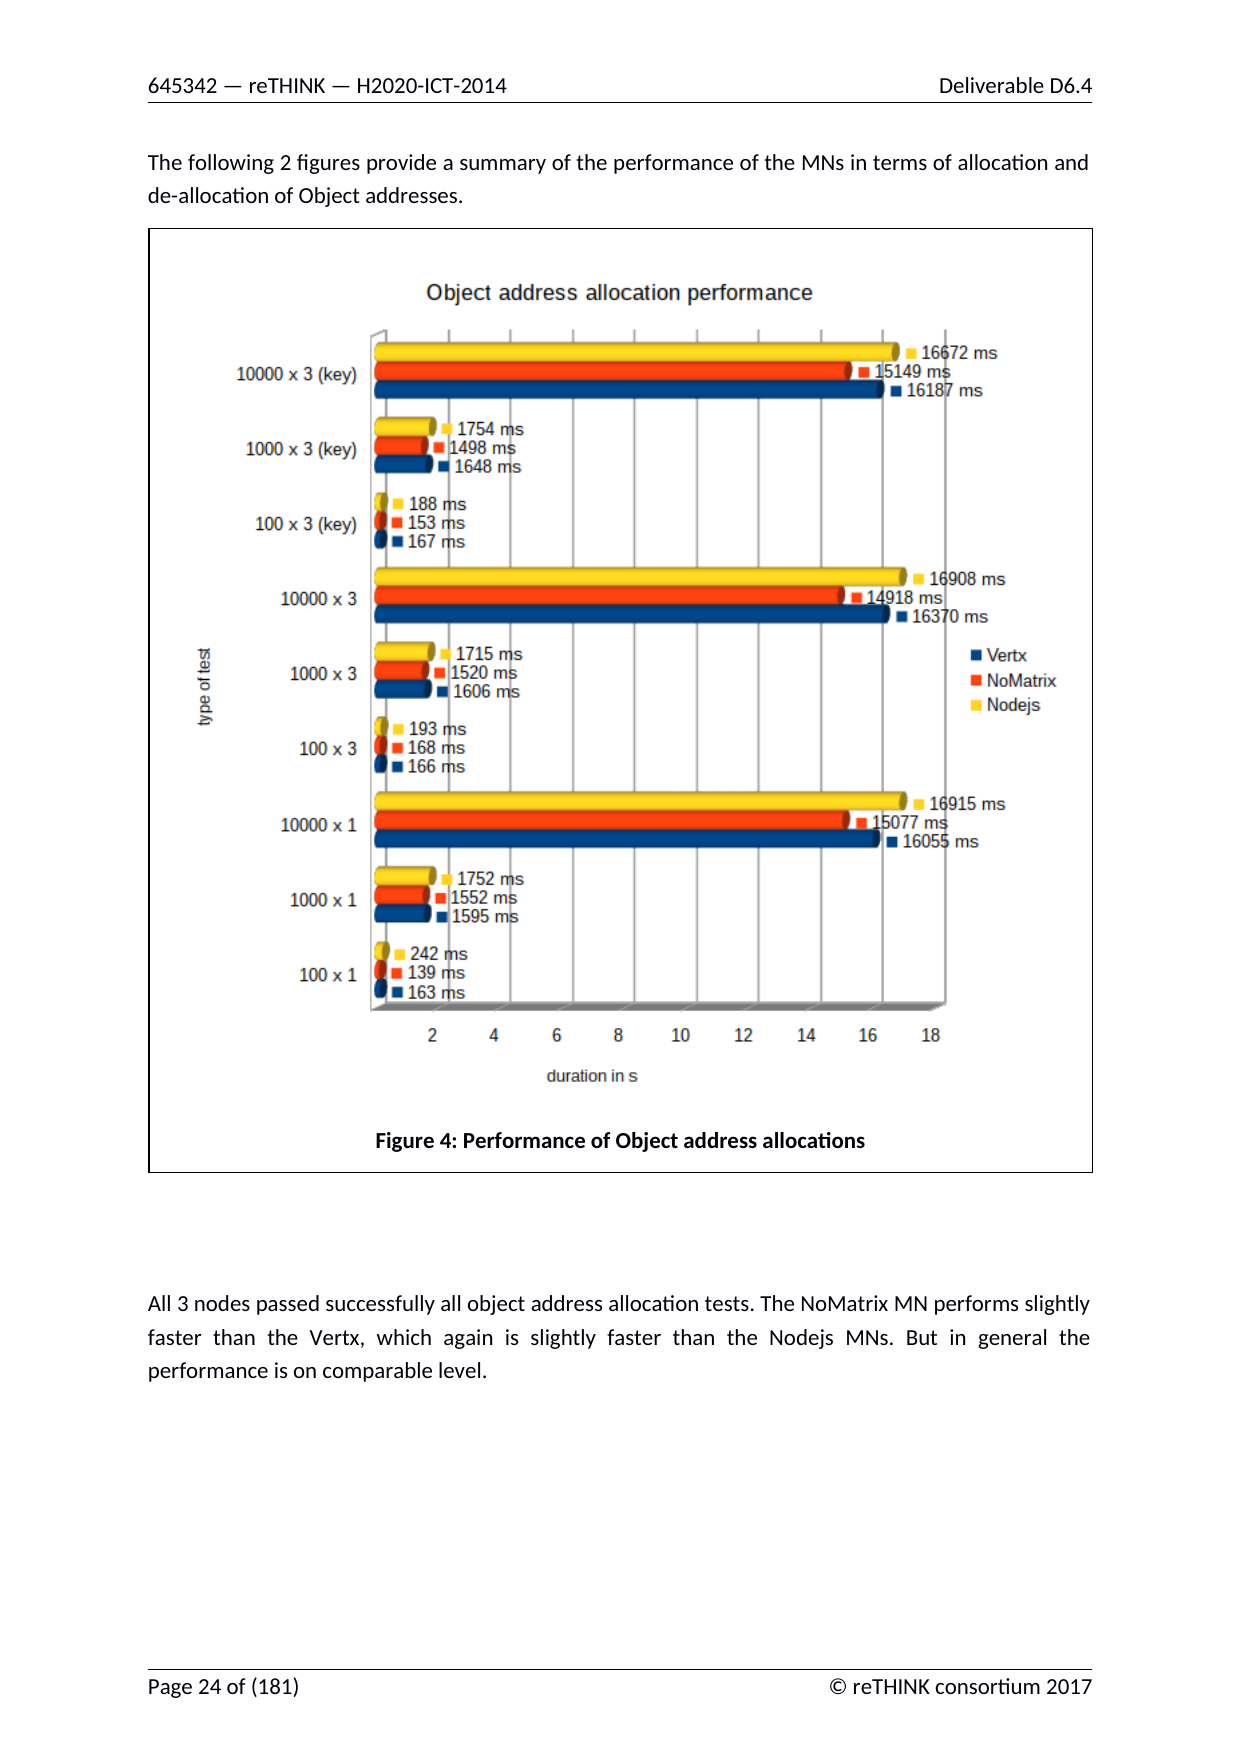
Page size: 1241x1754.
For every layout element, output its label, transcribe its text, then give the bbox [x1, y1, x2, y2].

picture [167, 248, 1074, 1114]
text All 3 nodes passed successfully all object address allocation tests. The NoMatrix MN performs slightly faster than the Vertx, which again is slightly faster than the Nodejs MNs. But in general the performance is on comparable level. [148, 1289, 1092, 1384]
text The following 2 figures provide a summary of the performance of the MNs in terms of allocation and de-allocation of Object addresses. [148, 148, 1092, 209]
